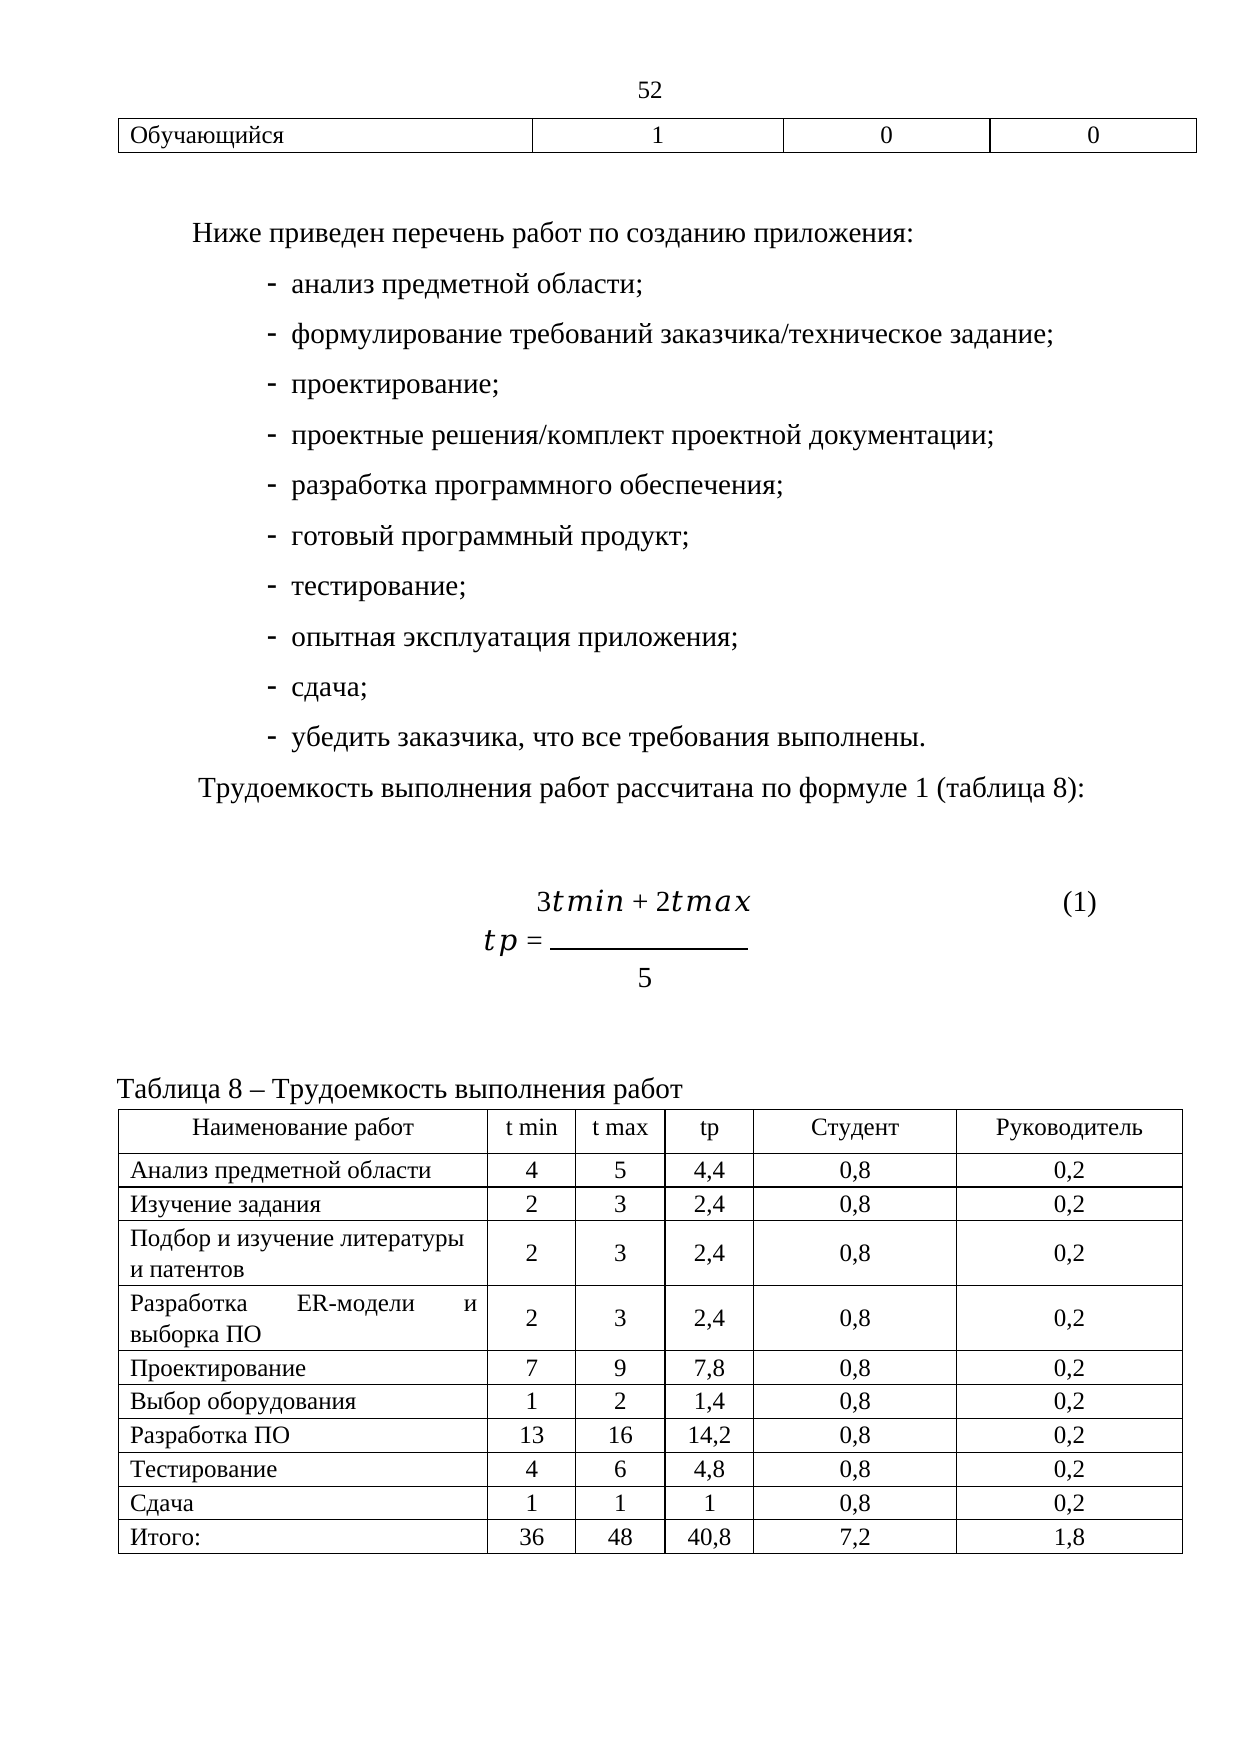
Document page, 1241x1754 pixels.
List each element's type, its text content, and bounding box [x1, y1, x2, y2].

table_cell 2 [488, 1221, 575, 1285]
table_cell 0,8 [754, 1221, 956, 1285]
table_cell Обучающийся [119, 119, 532, 152]
table_cell 2 [488, 1286, 575, 1350]
table_cell Проектирование [119, 1351, 487, 1384]
table_cell 7,2 [754, 1520, 956, 1553]
table_cell 4 [488, 1453, 575, 1486]
table_cell 16 [576, 1419, 664, 1452]
table_cell 0 [784, 119, 989, 152]
text Таблица 8 – Трудоемкость выполнения работ [116, 1071, 1189, 1105]
list разработка программного обеспечения; [193, 467, 1189, 501]
table_header tp [666, 1110, 753, 1153]
table_cell Подбор и изучение литературы и патентов [119, 1221, 487, 1285]
table_cell 0,8 [754, 1188, 956, 1220]
table_cell 36 [488, 1520, 575, 1553]
table_cell 0,2 [957, 1188, 1182, 1220]
table_cell 7,8 [666, 1351, 753, 1384]
table_cell 1 [488, 1487, 575, 1519]
table_cell 14,2 [666, 1419, 753, 1452]
table_cell 4 [488, 1154, 575, 1186]
table_cell 7 [488, 1351, 575, 1384]
table_header Наименование работ [119, 1110, 487, 1153]
table_cell 4,8 [666, 1453, 753, 1486]
table_cell 3 [576, 1188, 664, 1220]
table_cell 3 [576, 1221, 664, 1285]
list проектные решения/комплект проектной документации; [193, 417, 1189, 451]
table_cell 40,8 [666, 1520, 753, 1553]
text 3𝑡𝑚𝑖𝑛 + 2𝑡𝑚𝑎𝑥 (1) [118, 883, 1189, 918]
list проектирование; [193, 367, 1189, 400]
table_cell 0,2 [957, 1487, 1182, 1519]
table_cell 1 [576, 1487, 664, 1519]
list формулирование требований заказчика/техническое задание; [193, 316, 1189, 350]
table_cell 0,2 [957, 1453, 1182, 1486]
table_cell 2,4 [666, 1221, 753, 1285]
table_cell 0,8 [754, 1154, 956, 1186]
table_cell Тестирование [119, 1453, 487, 1486]
table_cell 0,2 [957, 1221, 1182, 1285]
table_cell 0,8 [754, 1385, 956, 1418]
table_cell 0,8 [754, 1286, 956, 1350]
table_cell 1 [533, 119, 783, 152]
text 𝑡𝑝 = [118, 921, 1113, 957]
text Трудоемкость выполнения работ рассчитана по формуле 1 (таблица 8): [124, 770, 1189, 803]
table_cell 0 [991, 119, 1196, 152]
table_cell 1,4 [666, 1385, 753, 1418]
table_cell 1,8 [957, 1520, 1182, 1553]
table_header Руководитель [957, 1110, 1182, 1153]
table_cell Сдача [119, 1487, 487, 1519]
table_cell 0,8 [754, 1351, 956, 1384]
table_cell Выбор оборудования [119, 1385, 487, 1418]
table_cell 0,8 [754, 1487, 956, 1519]
table_cell 0,2 [957, 1351, 1182, 1384]
table_header t min [488, 1110, 575, 1153]
table_cell 0,2 [957, 1154, 1182, 1186]
table_cell 48 [576, 1520, 664, 1553]
list анализ предметной области; [193, 266, 1189, 299]
table_cell 0,2 [957, 1286, 1182, 1350]
table_cell 9 [576, 1351, 664, 1384]
table_header t max [576, 1110, 664, 1153]
list убедить заказчика, что все требования выполнены. [193, 719, 1189, 753]
table_cell 0,2 [957, 1419, 1182, 1452]
table_cell 1 [666, 1487, 753, 1519]
table_cell 6 [576, 1453, 664, 1486]
table_cell Разработка ПО [119, 1419, 487, 1452]
table_header Студент [754, 1110, 956, 1153]
list готовый программный продукт; [193, 518, 1189, 552]
table_cell 13 [488, 1419, 575, 1452]
table_cell Разработка ER-модели и выборка ПО [119, 1286, 487, 1350]
table_cell Изучение задания [119, 1188, 487, 1220]
table_cell Итого: [119, 1520, 487, 1553]
list тестирование; [193, 568, 1189, 602]
table_cell 0,2 [957, 1385, 1182, 1418]
table_cell 4,4 [666, 1154, 753, 1186]
table_cell 5 [576, 1154, 664, 1186]
table_cell 1 [488, 1385, 575, 1418]
table_cell 2,4 [666, 1286, 753, 1350]
text 5 [118, 960, 1171, 994]
table_cell Анализ предметной области [119, 1154, 487, 1186]
list сдача; [193, 669, 1189, 703]
table_cell 2 [488, 1188, 575, 1220]
table_cell 0,8 [754, 1419, 956, 1452]
text Ниже приведен перечень работ по созданию приложения: [118, 216, 1189, 249]
list опытная эксплуатация приложения; [193, 619, 1189, 652]
table_cell 2,4 [666, 1188, 753, 1220]
table_cell 2 [576, 1385, 664, 1418]
table_cell 3 [576, 1286, 664, 1350]
table_cell 0,8 [754, 1453, 956, 1486]
